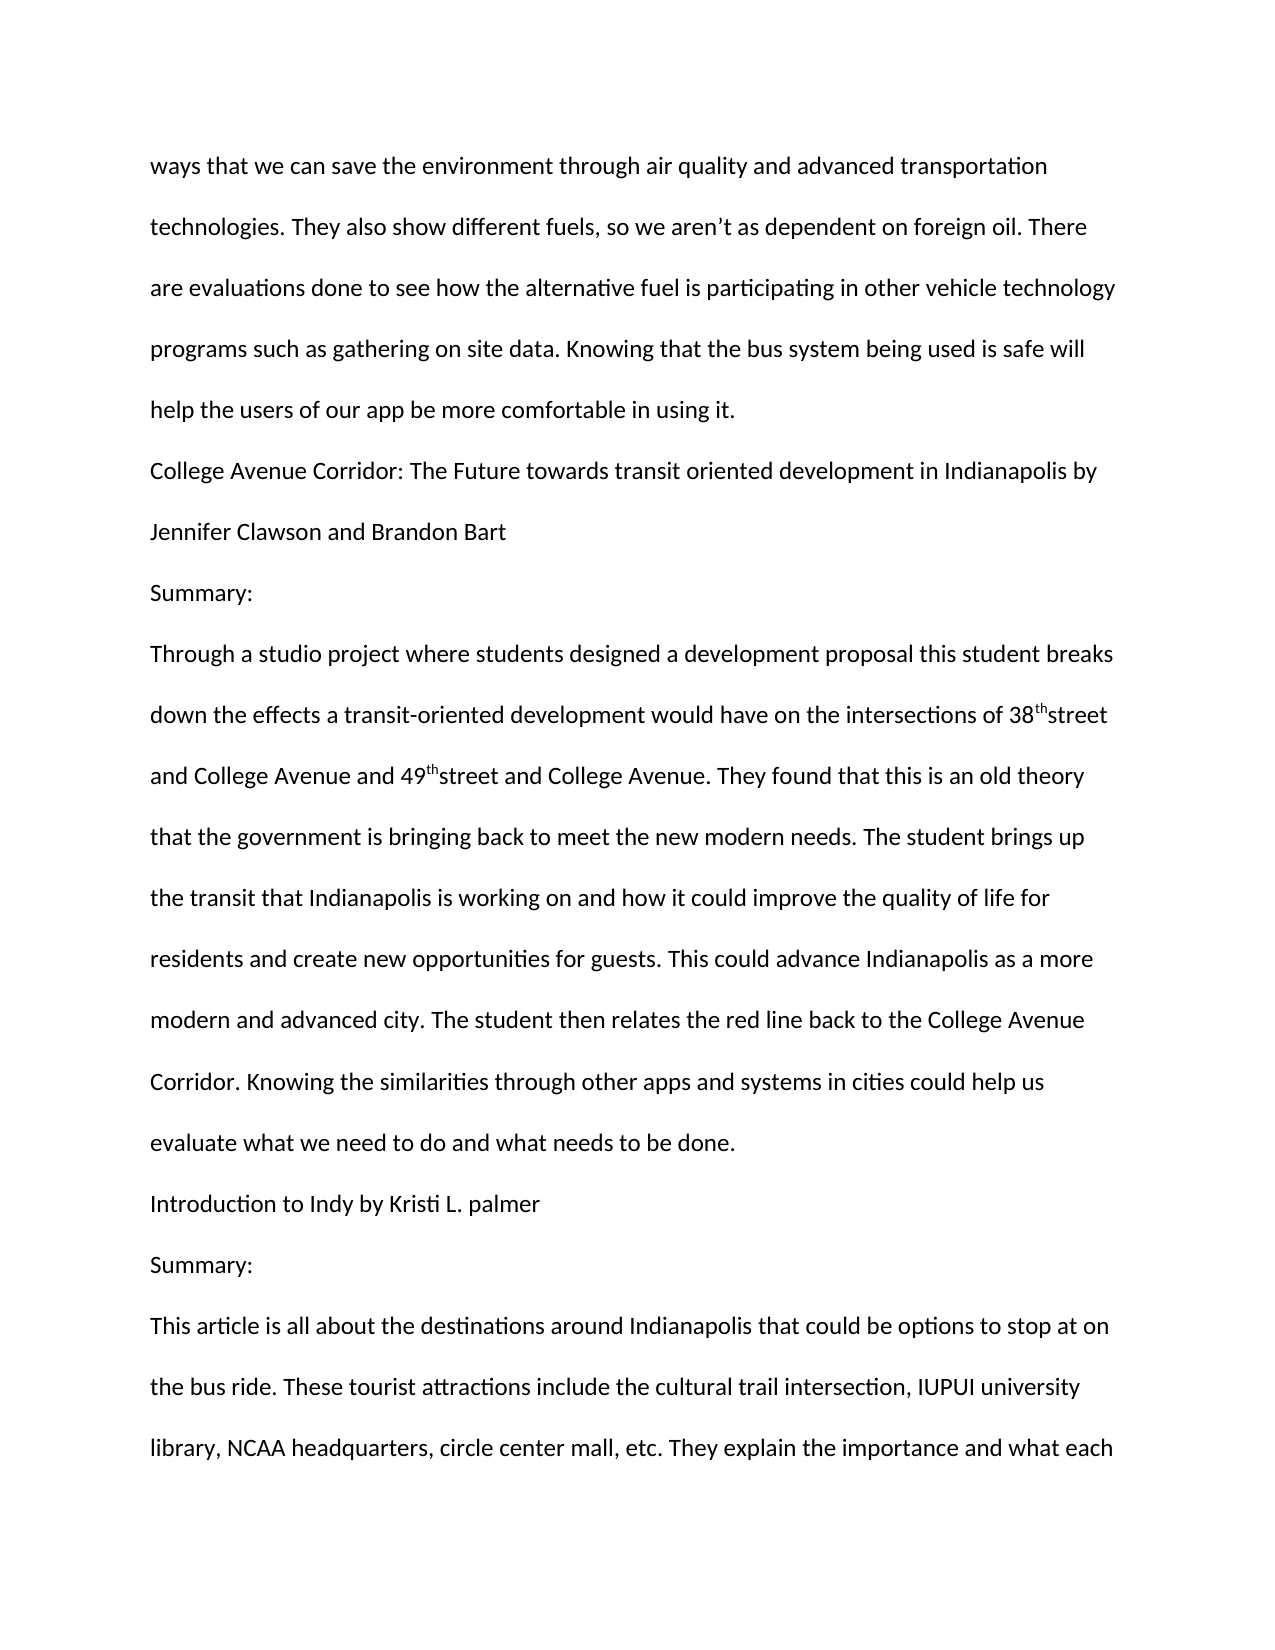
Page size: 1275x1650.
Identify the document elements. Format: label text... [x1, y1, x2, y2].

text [150, 150, 1125, 425]
text Introduction to Indy by Kristi L. palmer [150, 1188, 1125, 1218]
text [150, 1310, 1125, 1462]
text Summary: [150, 577, 1125, 608]
text College Avenue Corridor: The Future towards transit oriented development in Indianapolis by Jennifer Clawson and Brandon Bart [150, 455, 1125, 547]
text Through a studio project where students designed a development proposal this student breaks down the effects a transit-oriented development would have on the intersections of 38thstreet and College Avenue and 49thstreet and College Avenue. They found that this is an old theory that the government is bringing back to meet the new modern needs. The student brings up the transit that Indianapolis is working on and how it could improve the quality of life for residents and create new opportunities for guests. This could advance Indianapolis as a more modern and advanced city. The student then relates the red line back to the College Avenue Corridor. Knowing the similarities through other apps and systems in cities could help us evaluate what we need to do and what needs to be done. [150, 638, 1125, 1157]
text Summary: [150, 1249, 1125, 1279]
